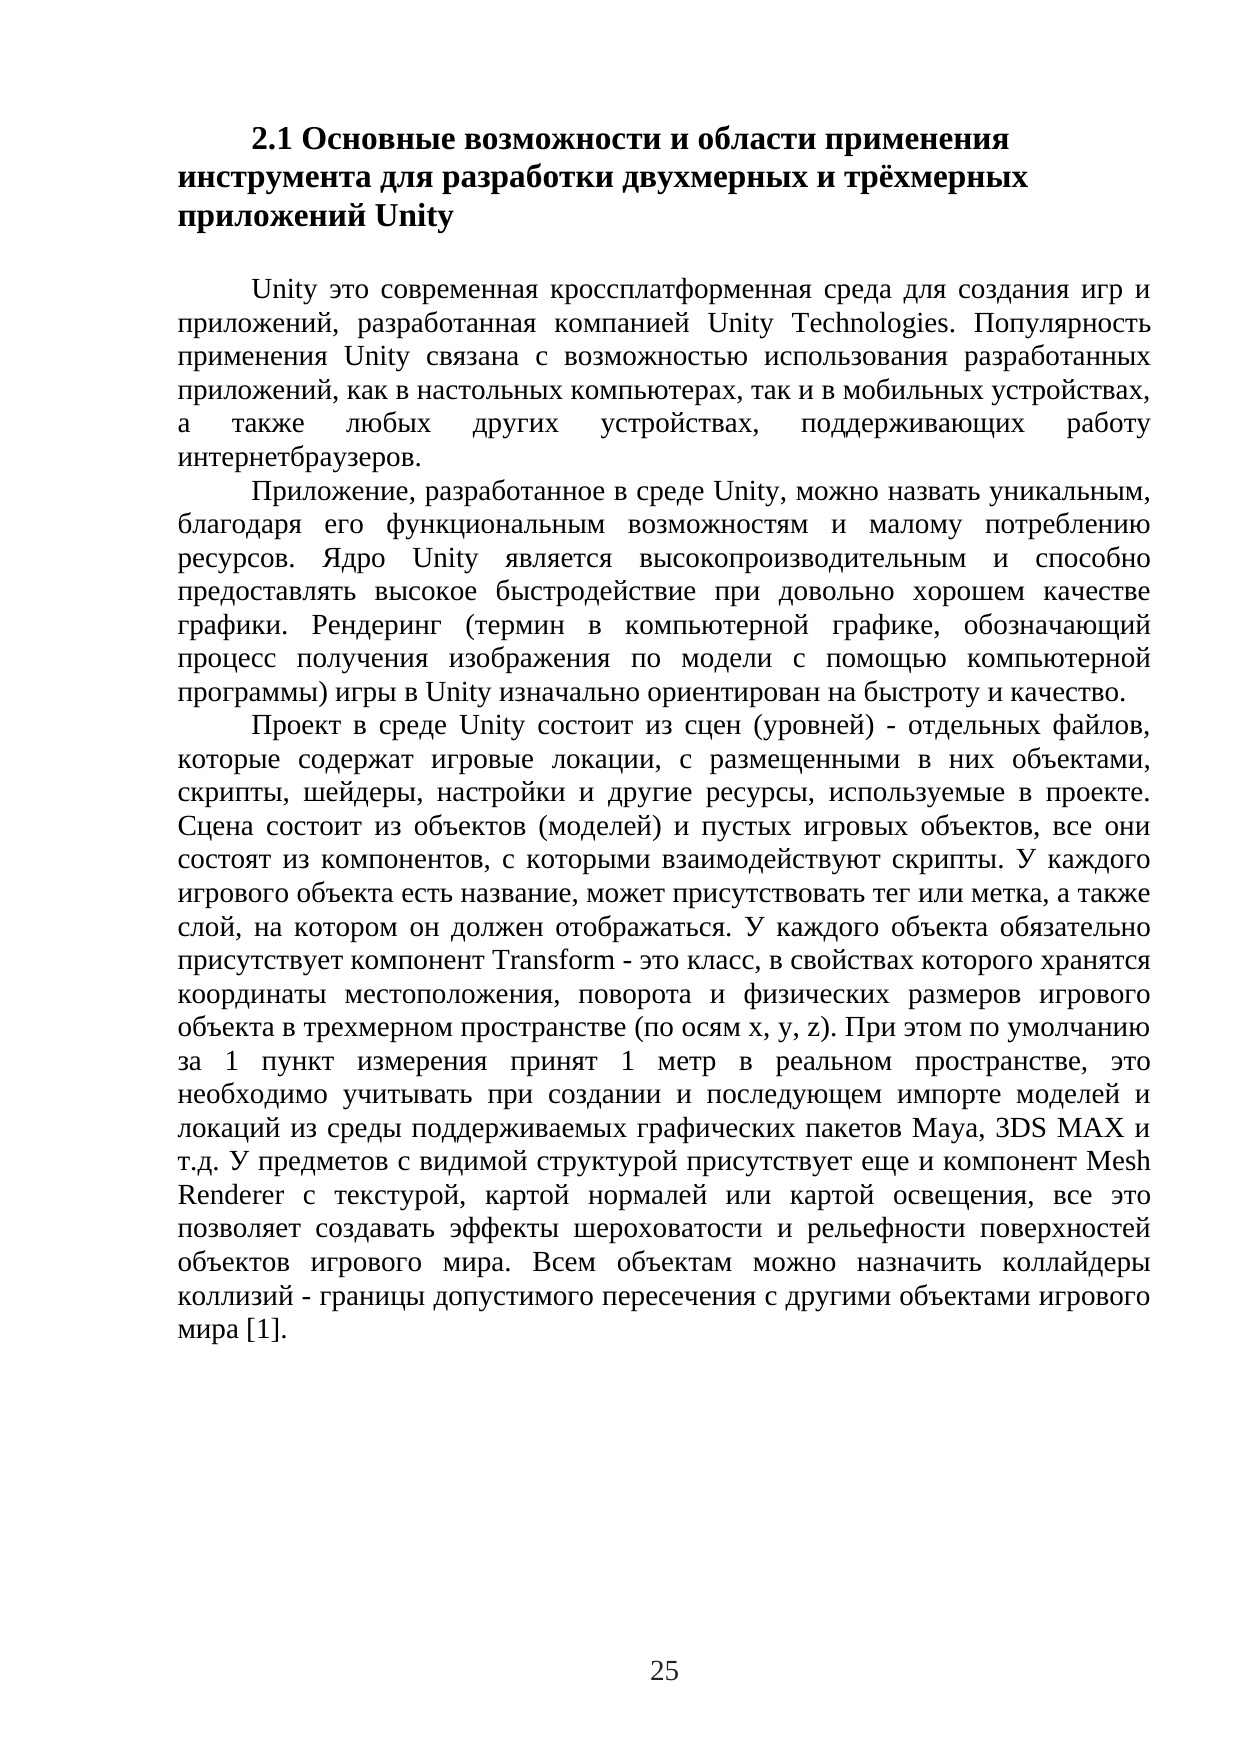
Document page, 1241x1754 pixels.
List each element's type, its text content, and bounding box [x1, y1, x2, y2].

text 2.1 Основные возможности и области применения инструмента для разработки двухмерных и трёхмерных приложений Unity [177, 118, 1152, 233]
text Unity это современная кроссплатформенная среда для создания игр и приложений, разработанная компанией Unity Technologies. Популярность применения Unity связана с возможностью использования разработанных приложений, как в настольных компьютерах, так и в мобильных устройствах, а также любых других устройствах, поддерживающих работу интернетбраузеров. [177, 271, 1152, 473]
text Приложение, разработанное в среде Unity, можно назвать уникальным, благодаря его функциональным возможностям и малому потреблению ресурсов. Ядро Unity является высокопроизводительным и способно предоставлять высокое быстродействие при довольно хорошем качестве графики. Рендеринг (термин в компьютерной графике, обозначающий процесс получения изображения по модели с помощью компьютерной программы) игры в Unity изначально ориентирован на быстроту и качество. [177, 473, 1152, 707]
text Проект в среде Unity состоит из сцен (уровней) - отдельных файлов, которые содержат игровые локации, с размещенными в них объектами, скрипты, шейдеры, настройки и другие ресурсы, используемые в проекте. Сцена состоит из объектов (моделей) и пустых игровых объектов, все они состоят из компонентов, с которыми взаимодействуют скрипты. У каждого игрового объекта есть название, может присутствовать тег или метка, а также слой, на котором он должен отображаться. У каждого объекта обязательно присутствует компонент Transform - это класс, в свойствах которого хранятся координаты местоположения, поворота и физических размеров игрового объекта в трехмерном пространстве (по осям x, y, z). При этом по умолчанию за 1 пункт измерения принят 1 метр в реальном пространстве, это необходимо учитывать при создании и последующем импорте моделей и локаций из среды поддерживаемых графических пакетов Maya, 3DS MAX и т.д. У предметов с видимой структурой присутствует еще и компонент Mesh Renderer с текстурой, картой нормалей или картой освещения, все это позволяет создавать эффекты шероховатости и рельефности поверхностей объектов игрового мира. Всем объектам можно назначить коллайдеры коллизий - границы допустимого пересечения с другими объектами игрового мира [1]. [177, 707, 1152, 1345]
